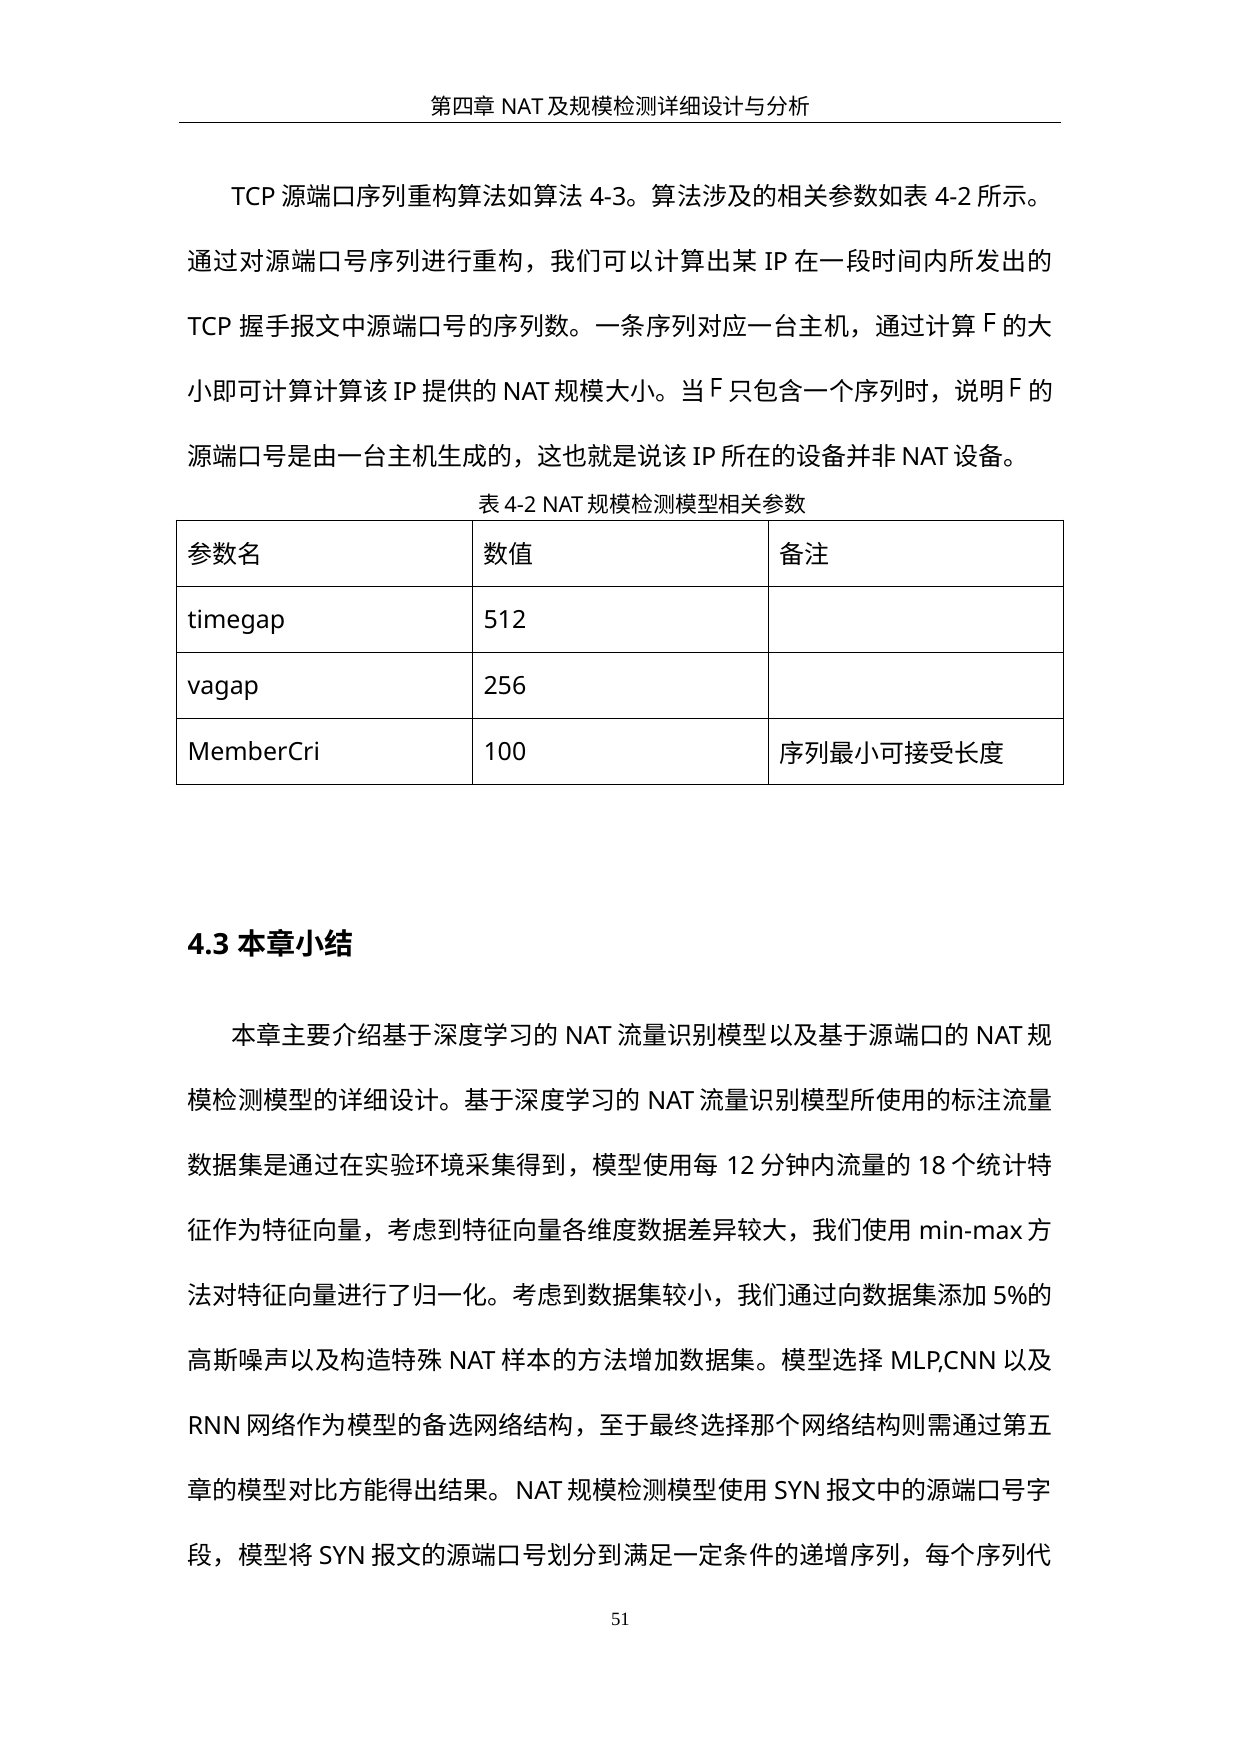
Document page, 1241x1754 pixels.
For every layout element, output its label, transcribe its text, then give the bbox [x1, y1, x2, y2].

table_cell 256 [473, 653, 768, 718]
table_cell 512 [473, 587, 768, 652]
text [187, 1001, 1053, 1586]
table_cell [769, 587, 1063, 652]
table_header 数值 [473, 521, 768, 586]
table_cell timegap [177, 587, 472, 652]
table_cell [769, 653, 1063, 718]
table_header 参数名 [177, 521, 472, 586]
table_cell vagap [177, 653, 472, 718]
table_cell MemberCri [177, 719, 472, 784]
subtitle 4.3 本章小结 [187, 909, 1053, 974]
text 表4-2 NAT规模检测模型相关参数 [187, 487, 1053, 519]
table_cell 序列最小可接受长度 [769, 719, 1063, 784]
table_cell 100 [473, 719, 768, 784]
text TCP源端口序列重构算法如算法4-3。算法涉及的相关参数如表4-2所示。通过对源端口号序列进行重构，我们可以计算出某IP在一段时间内所发出的TCP 握手报文中源端口号的序列数。一条序列对应一台主机，通过计算的大小即可计算计算该IP提供的NAT规模大小。当只包含一个序列时，说明的源端口号是由一台主机生成的，这也就是说该IP所在的设备并非NAT设备。 [187, 162, 1053, 487]
table_header 备注 [769, 521, 1063, 586]
